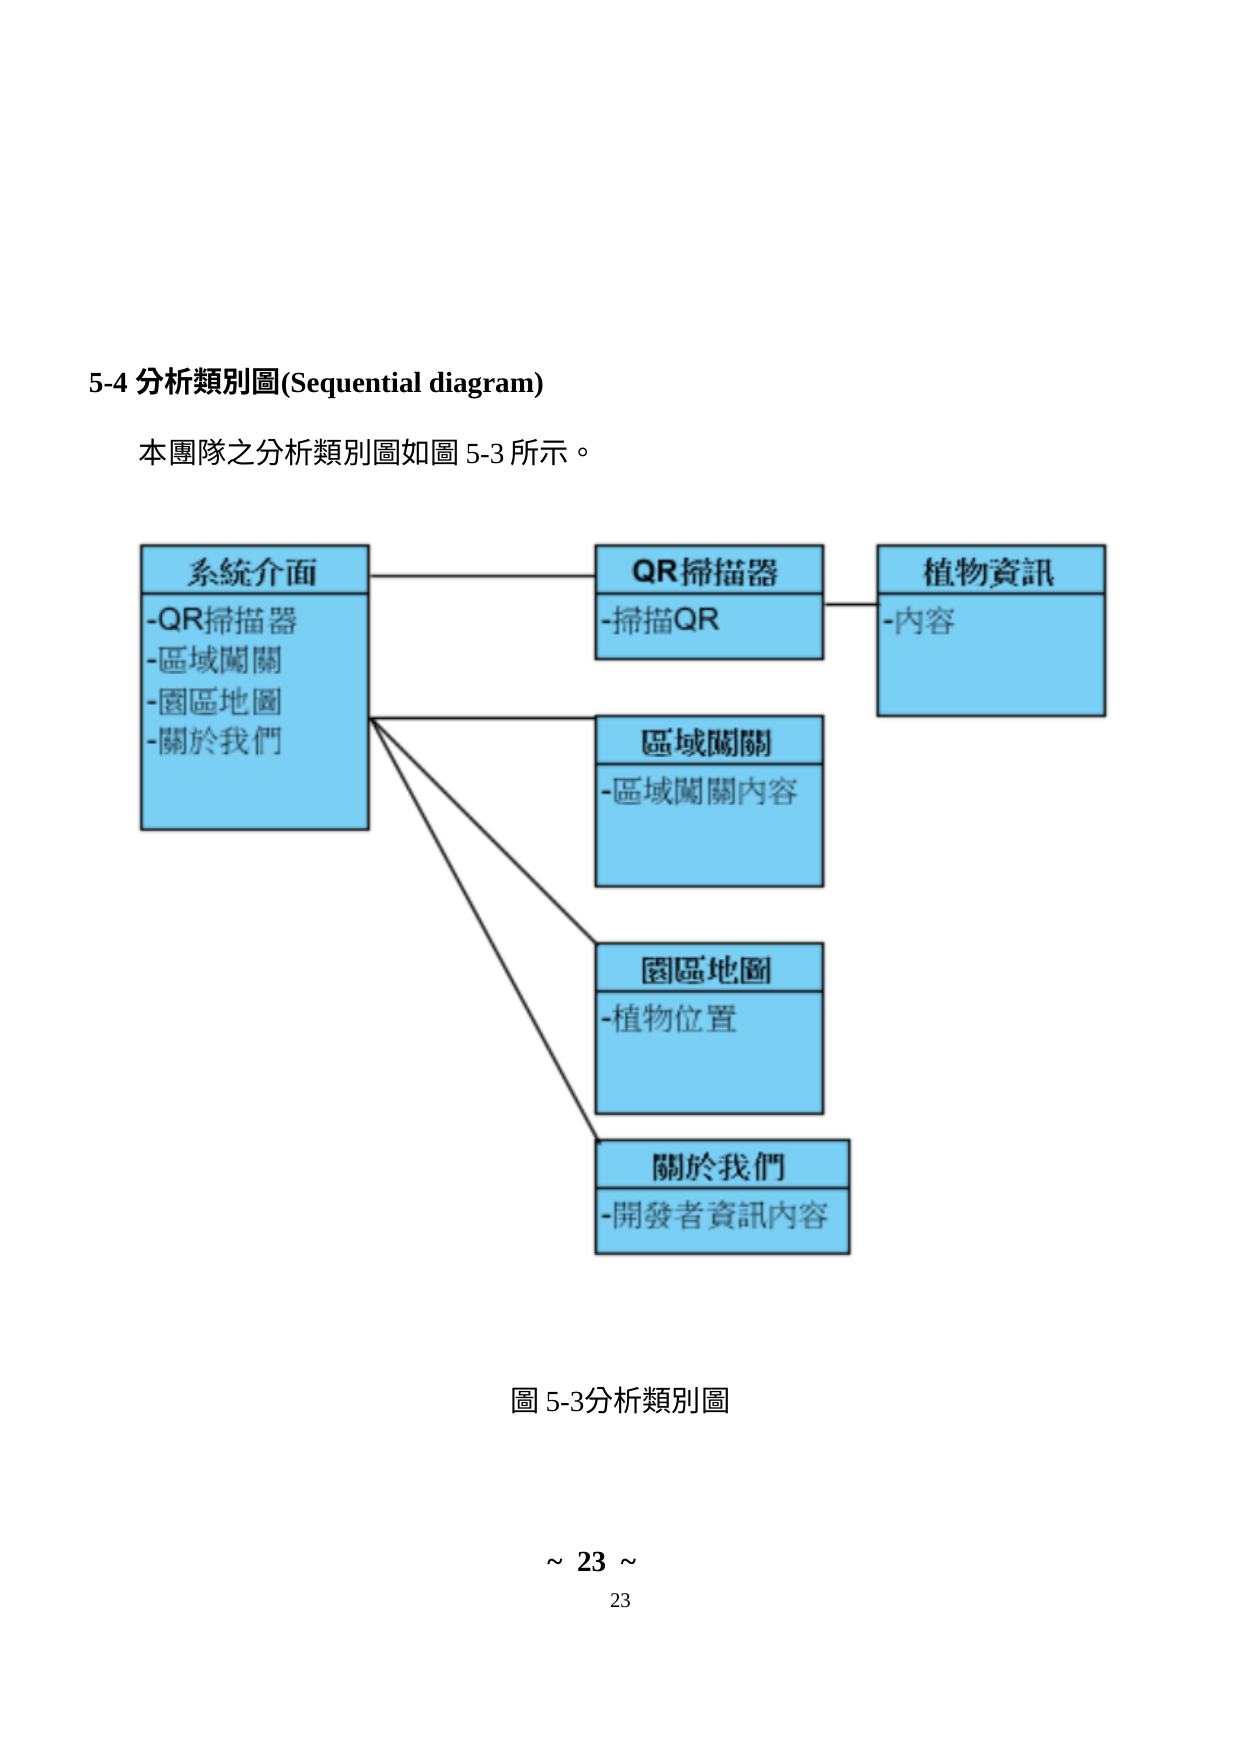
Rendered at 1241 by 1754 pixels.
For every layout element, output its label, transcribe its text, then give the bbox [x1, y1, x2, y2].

picture [88, 496, 1153, 1270]
text 本團隊之分析類別圖如圖5-3所示。 [89, 429, 1152, 472]
text 圖5-3分析類別圖 [89, 1362, 1152, 1437]
text 5-4 分析類別圖(Sequential diagram) [89, 358, 1152, 400]
